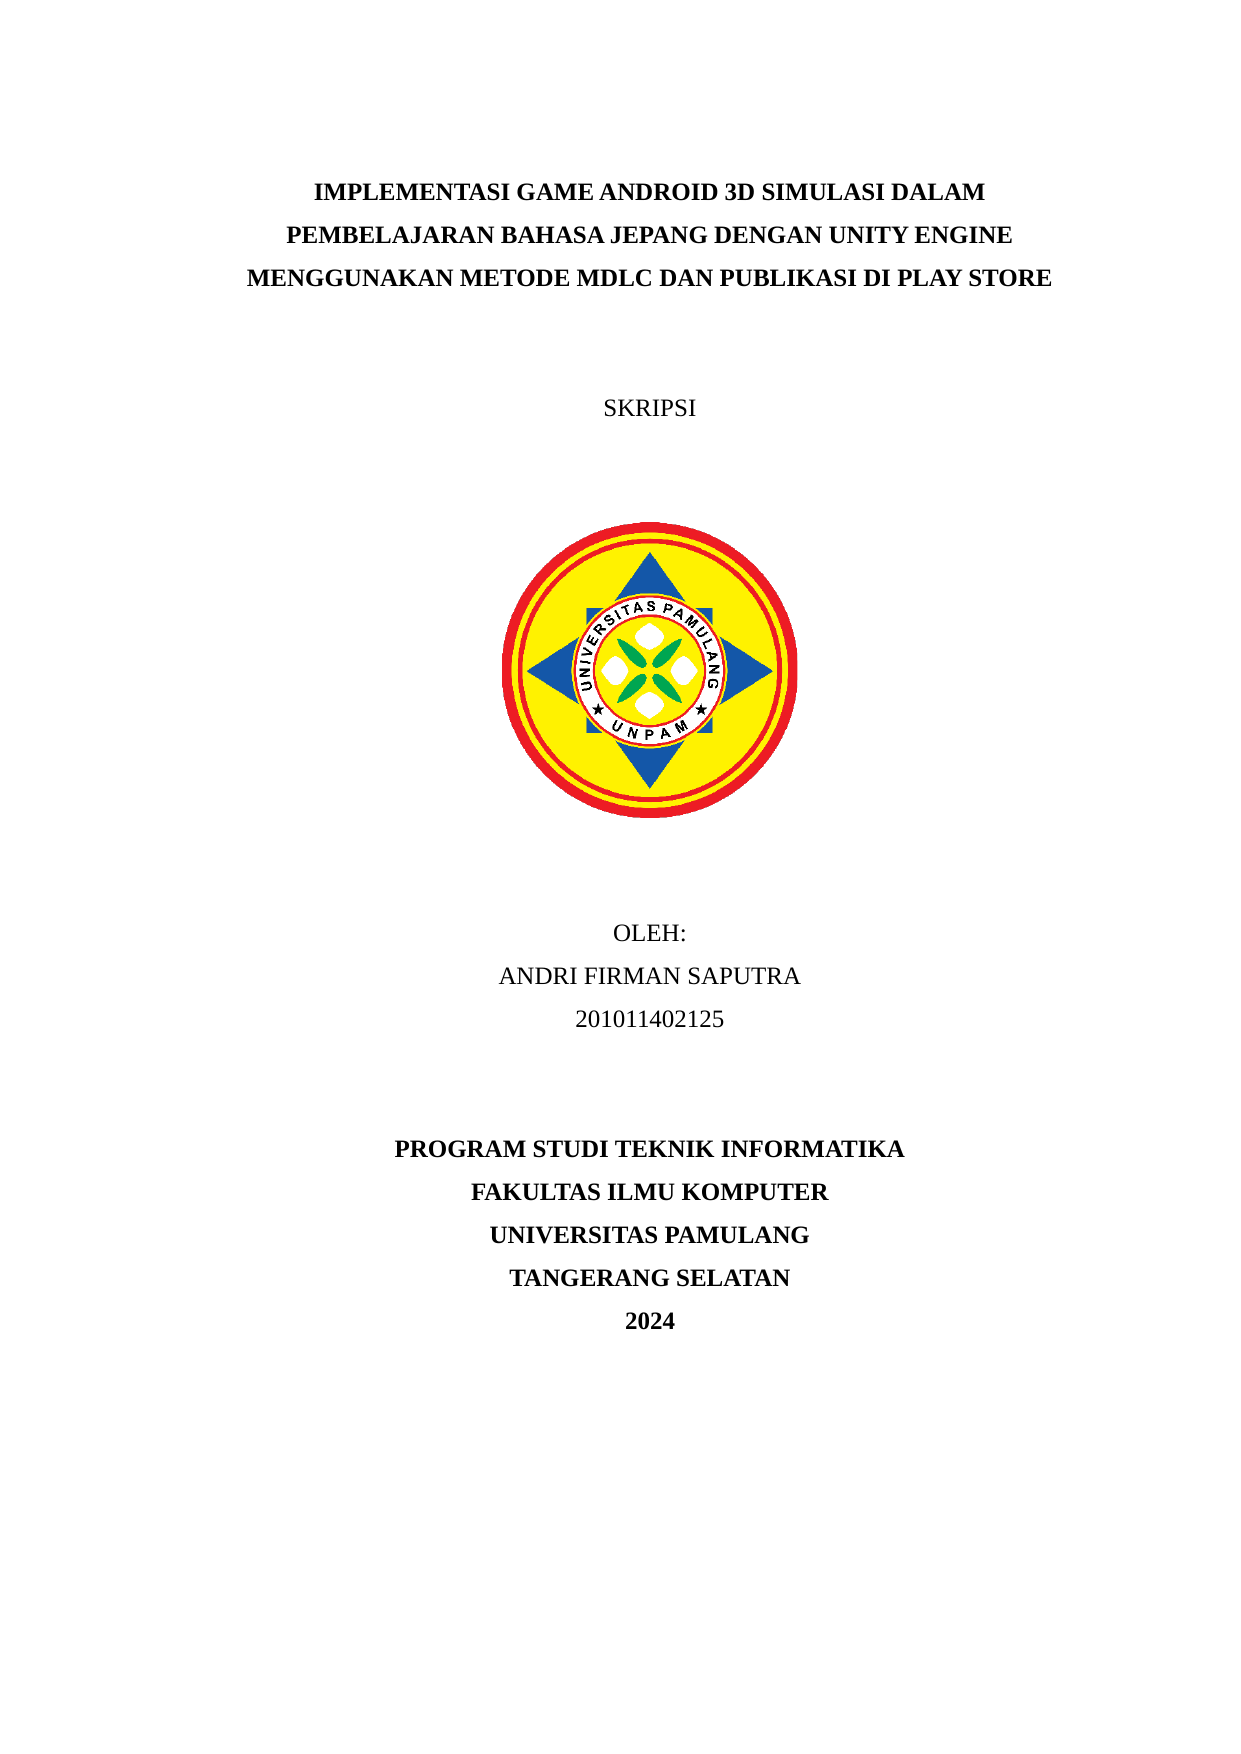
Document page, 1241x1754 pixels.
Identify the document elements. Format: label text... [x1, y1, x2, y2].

text FAKULTAS ILMU KOMPUTER [236, 1177, 1063, 1206]
text OLEH: [236, 918, 1063, 947]
text 201011402125 [236, 1004, 1063, 1033]
text 2024 [236, 1306, 1063, 1335]
text TANGERANG SELATAN [236, 1263, 1063, 1292]
text UNIVERSITAS PAMULANG [236, 1220, 1063, 1249]
picture [502, 522, 798, 818]
text PROGRAM STUDI TEKNIK INFORMATIKA [236, 1134, 1063, 1162]
text SKRIPSI [236, 393, 1063, 422]
text ANDRI FIRMAN SAPUTRA [236, 961, 1063, 990]
subtitle IMPLEMENTASI GAME ANDROID 3D SIMULASI DALAM PEMBELAJARAN BAHASA JEPANG DENGAN UNITY ENGINE MENGGUNAKAN METODE MDLC DAN PUBLIKASI DI PLAY STORE [236, 177, 1063, 292]
